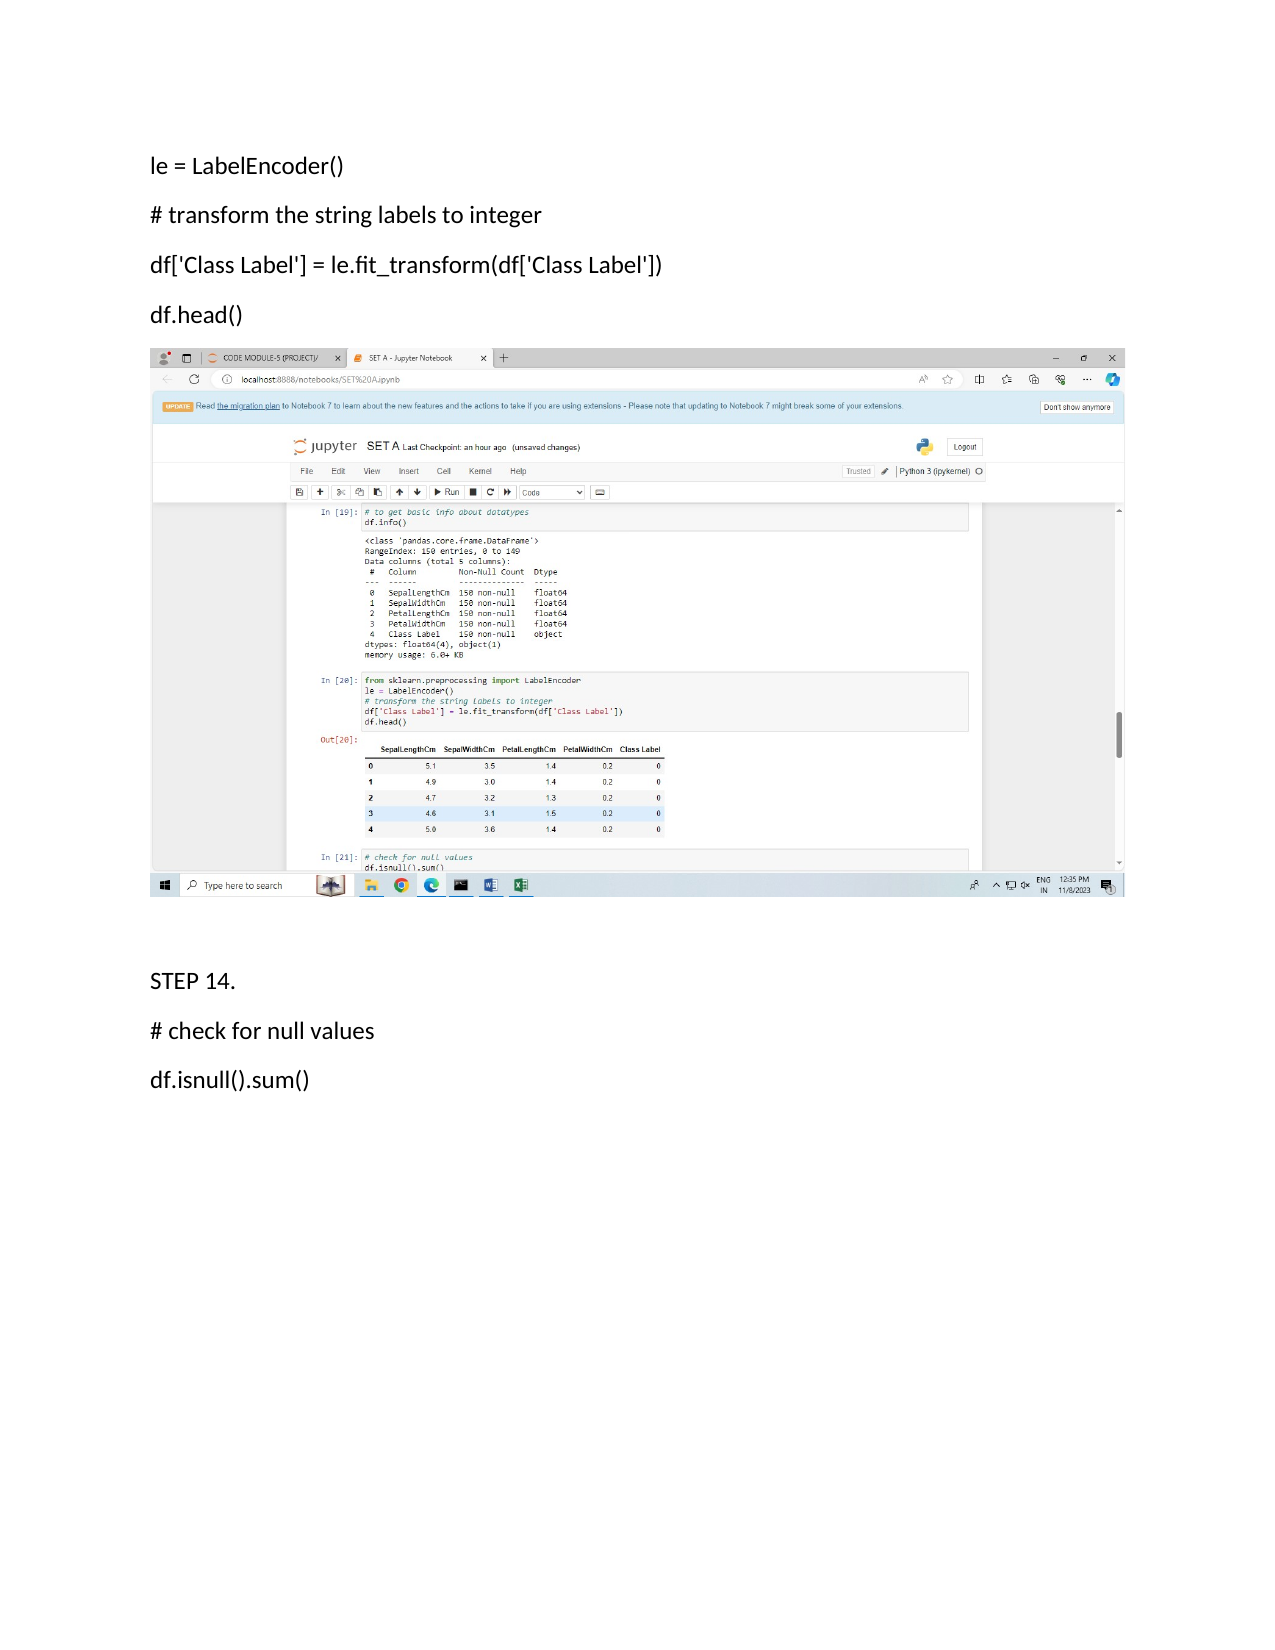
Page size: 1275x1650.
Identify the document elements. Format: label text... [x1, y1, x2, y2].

text df['Class Label'] = le.fit_transform(df['Class Label']) [150, 249, 1125, 280]
text df.head() [150, 299, 1125, 329]
text # check for null values [150, 1015, 1125, 1045]
text le = LabelEncoder() [150, 150, 1125, 181]
picture [150, 348, 1125, 897]
text df.isnull().sum() [150, 1064, 1125, 1095]
text STEP 14. [150, 965, 1125, 996]
text # transform the string labels to integer [150, 199, 1125, 230]
